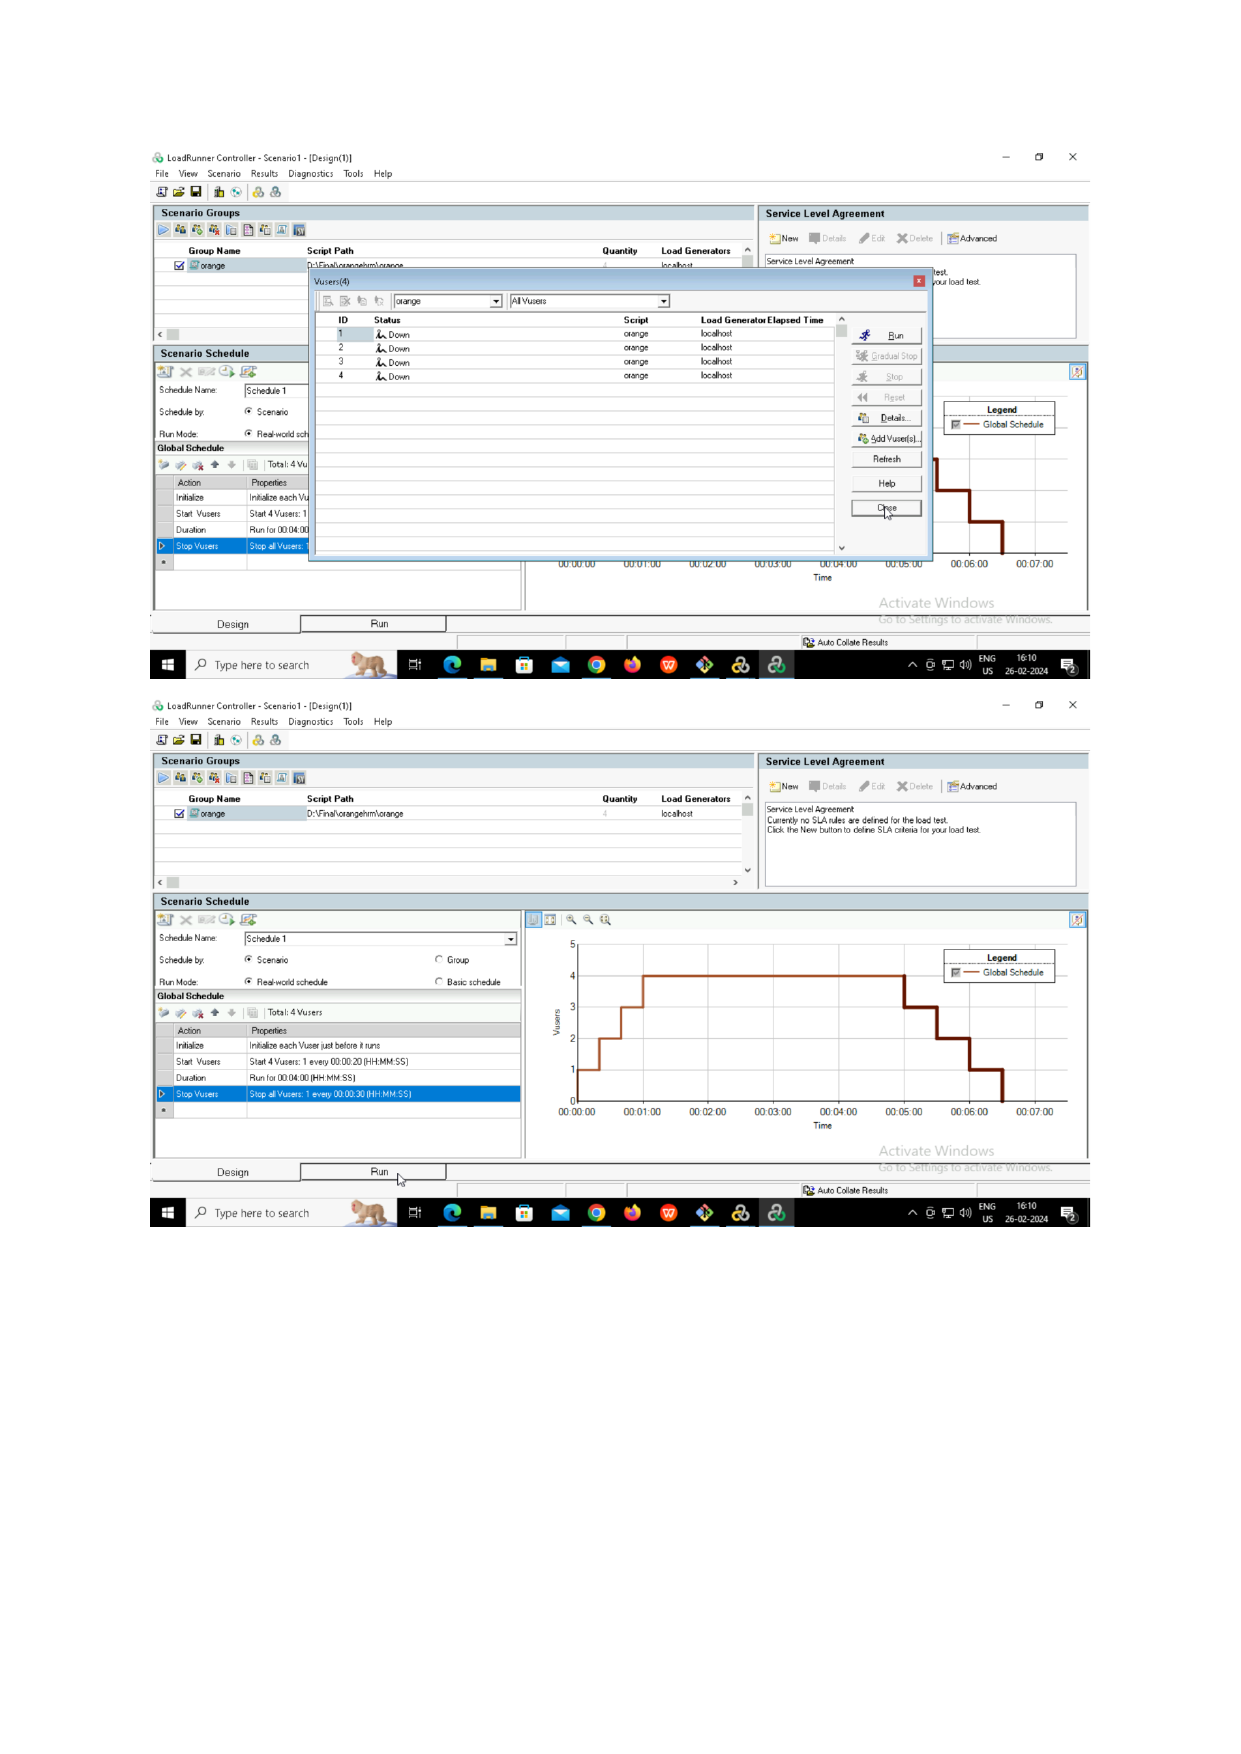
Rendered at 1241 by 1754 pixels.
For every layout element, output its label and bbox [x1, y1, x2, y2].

picture [150, 697, 1091, 1227]
picture [150, 150, 1091, 679]
